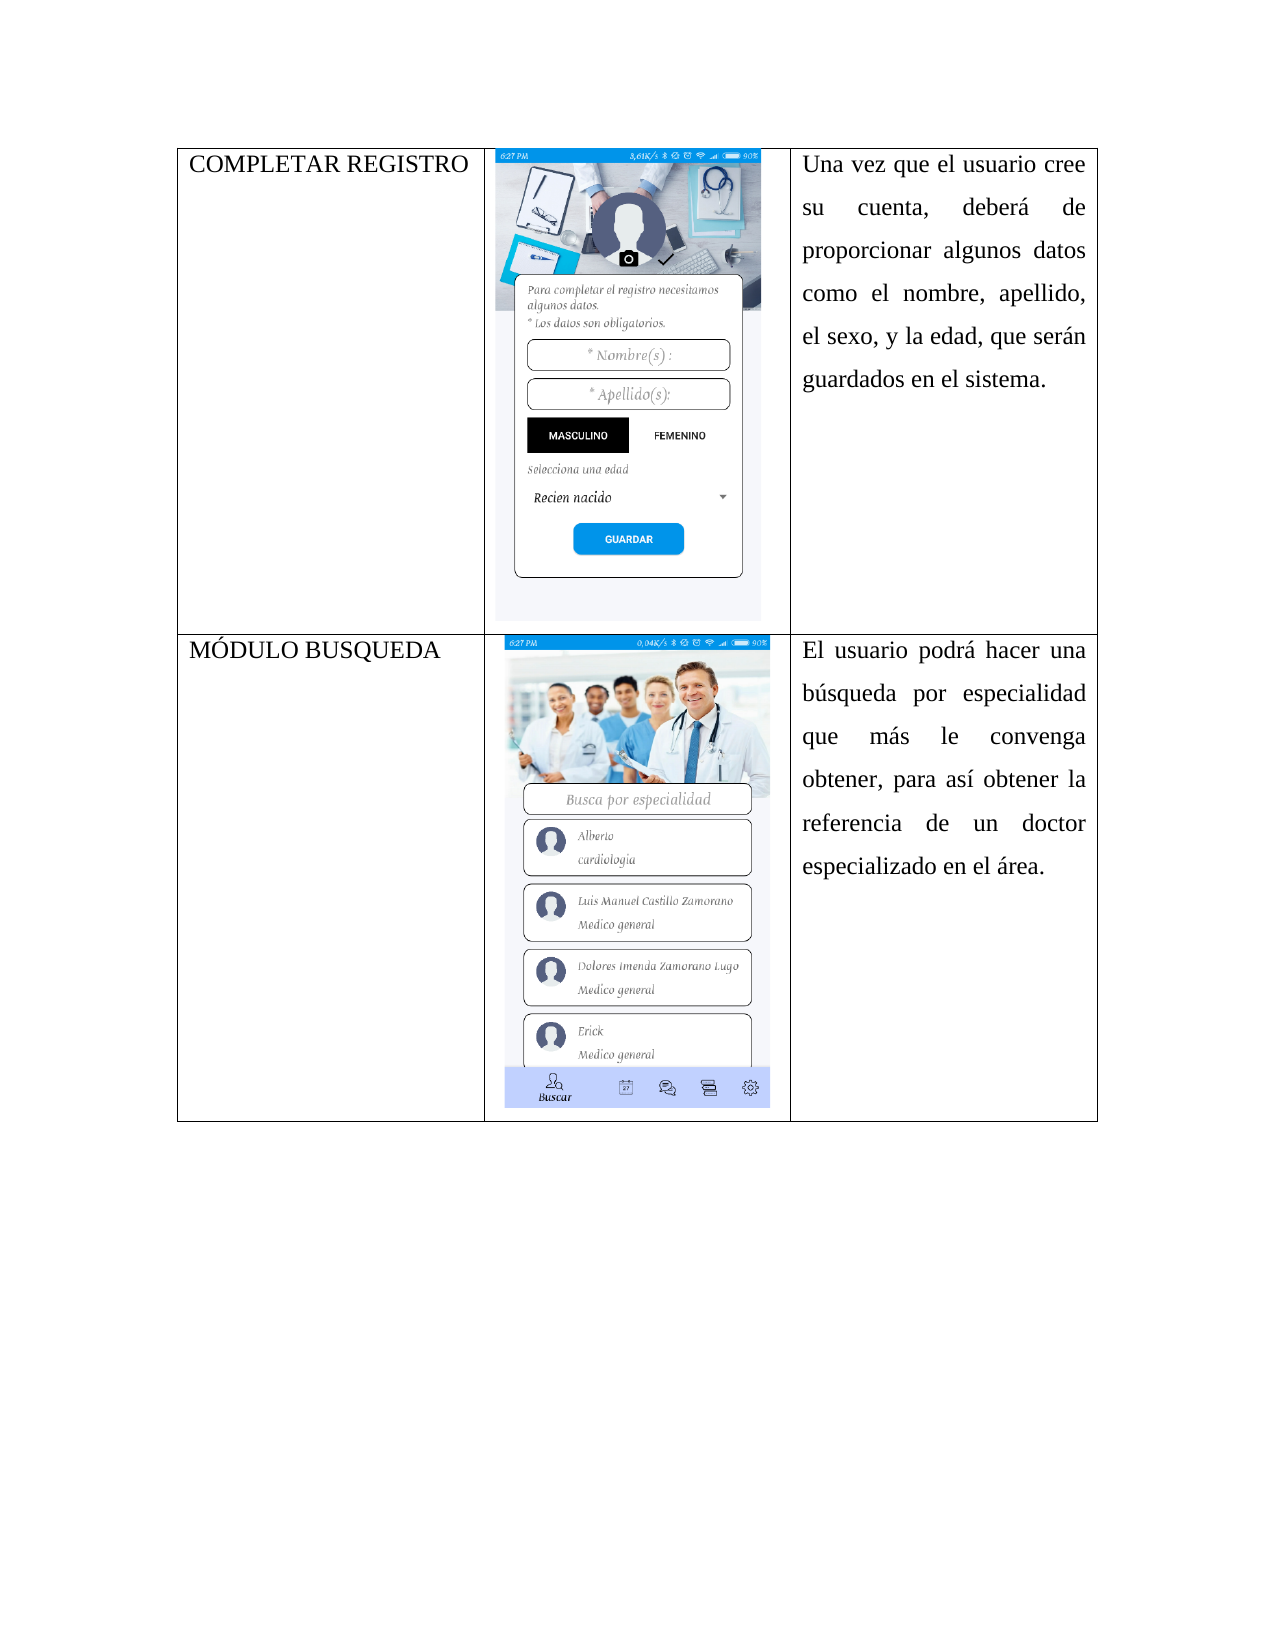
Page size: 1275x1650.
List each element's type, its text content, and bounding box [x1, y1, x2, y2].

table_cell [485, 149, 790, 634]
table_cell MÓDULO BUSQUEDA [178, 635, 484, 1121]
table_cell Una vez que el usuario cree su cuenta, deberá de proporcionar algunos datos como el nombre, apellido, el sexo, y la edad, que serán guardados en el sistema. [791, 149, 1097, 634]
picture [495, 148, 762, 621]
table_cell El usuario podrá hacer una búsqueda por especialidad que más le convenga obtener, para así obtener la referencia de un doctor especializado en el área. [791, 635, 1097, 1121]
table_cell COMPLETAR REGISTRO [178, 149, 484, 634]
table_cell [485, 635, 790, 1121]
picture [504, 635, 771, 1108]
